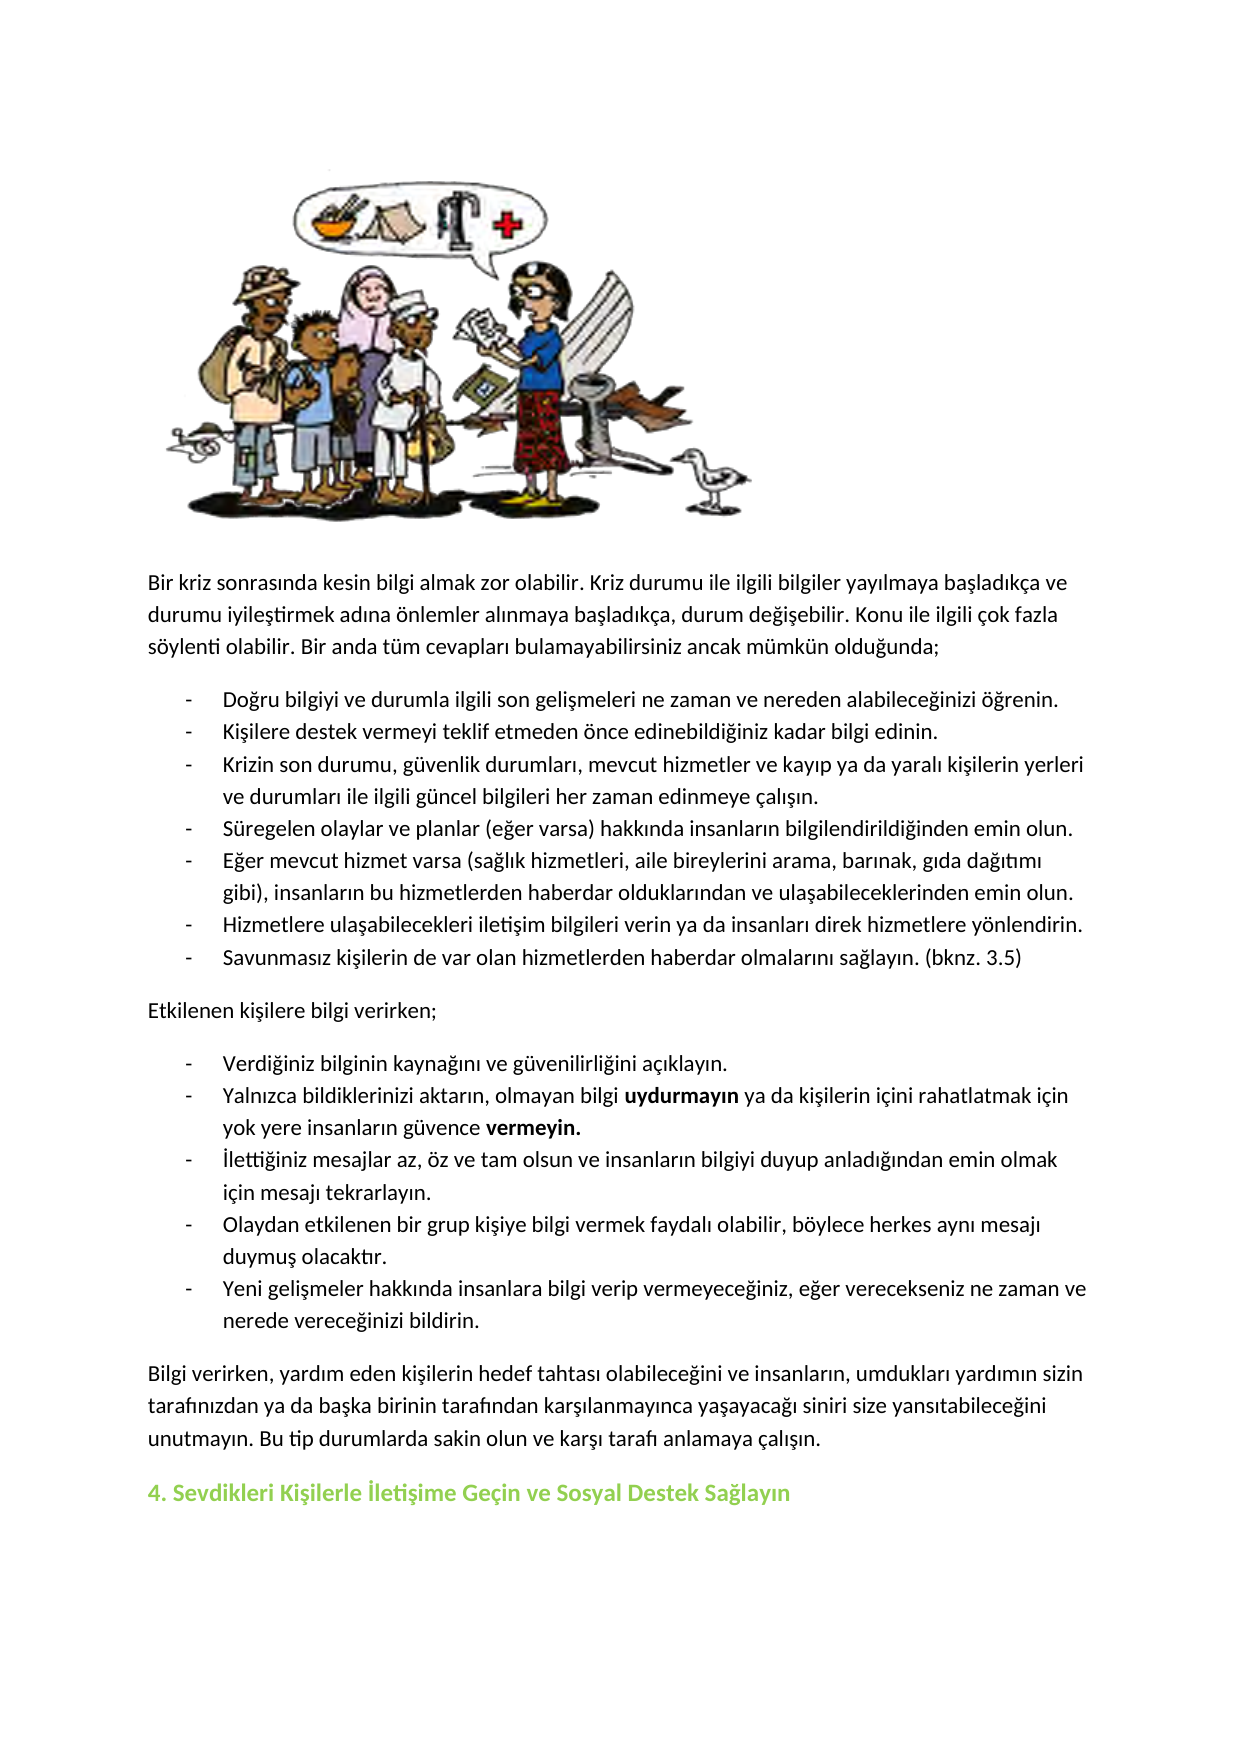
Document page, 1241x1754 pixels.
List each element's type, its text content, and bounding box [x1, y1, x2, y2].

text 4. Sevdikleri Kişilerle İletişime Geçin ve Sosyal Destek Sağlayın [148, 1477, 1093, 1507]
list Savunmasız kişilerin de var olan hizmetlerden haberdar olmalarını sağlayın. (bknz. 3.5) [185, 943, 1093, 971]
list Kişilere destek vermeyi teklif etmeden önce edinebildiğiniz kadar bilgi edinin. [185, 717, 1093, 746]
list Yeni gelişmeler hakkında insanlara bilgi verip vermeyeceğiniz, eğer verecekseniz ne zaman ve nerede vereceğinizi bildirin. [185, 1274, 1093, 1334]
picture [147, 147, 764, 543]
text Etkilenen kişilere bilgi verirken; [148, 996, 1093, 1024]
text Bilgi verirken, yardım eden kişilerin hedef tahtası olabileceğini ve insanların, umdukları yardımın sizin tarafınızdan ya da başka birinin tarafından karşılanmayınca yaşayacağı siniri size yansıtabileceğini unutmayın. Bu tip durumlarda sakin olun ve karşı tarafı anlamaya çalışın. [148, 1359, 1093, 1452]
list Eğer mevcut hizmet varsa (sağlık hizmetleri, aile bireylerini arama, barınak, gıda dağıtımı gibi), insanların bu hizmetlerden haberdar olduklarından ve ulaşabileceklerinden emin olun. [185, 846, 1093, 906]
list İlettiğiniz mesajlar az, öz ve tam olsun ve insanların bilgiyi duyup anladığından emin olmak için mesajı tekrarlayın. [185, 1145, 1093, 1206]
text Bir kriz sonrasında kesin bilgi almak zor olabilir. Kriz durumu ile ilgili bilgiler yayılmaya başladıkça ve durumu iyileştirmek adına önlemler alınmaya başladıkça, durum değişebilir. Konu ile ilgili çok fazla söylenti olabilir. Bir anda tüm cevapları bulamayabilirsiniz ancak mümkün olduğunda; [148, 568, 1093, 660]
list Olaydan etkilenen bir grup kişiye bilgi vermek faydalı olabilir, böylece herkes aynı mesajı duymuş olacaktır. [185, 1210, 1093, 1270]
list Verdiğiniz bilginin kaynağını ve güvenilirliğini açıklayın. [185, 1049, 1093, 1077]
list Hizmetlere ulaşabilecekleri iletişim bilgileri verin ya da insanları direk hizmetlere yönlendirin. [185, 911, 1093, 939]
list Krizin son durumu, güvenlik durumları, mevcut hizmetler ve kayıp ya da yaralı kişilerin yerleri ve durumları ile ilgili güncel bilgileri her zaman edinmeye çalışın. [185, 750, 1093, 810]
list Yalnızca bildiklerinizi aktarın, olmayan bilgi uydurmayın ya da kişilerin içini rahatlatmak için yok yere insanların güvence vermeyin. [185, 1081, 1093, 1141]
list Süregelen olaylar ve planlar (eğer varsa) hakkında insanların bilgilendirildiğinden emin olun. [185, 814, 1093, 842]
list Doğru bilgiyi ve durumla ilgili son gelişmeleri ne zaman ve nereden alabileceğinizi öğrenin. [185, 685, 1093, 713]
